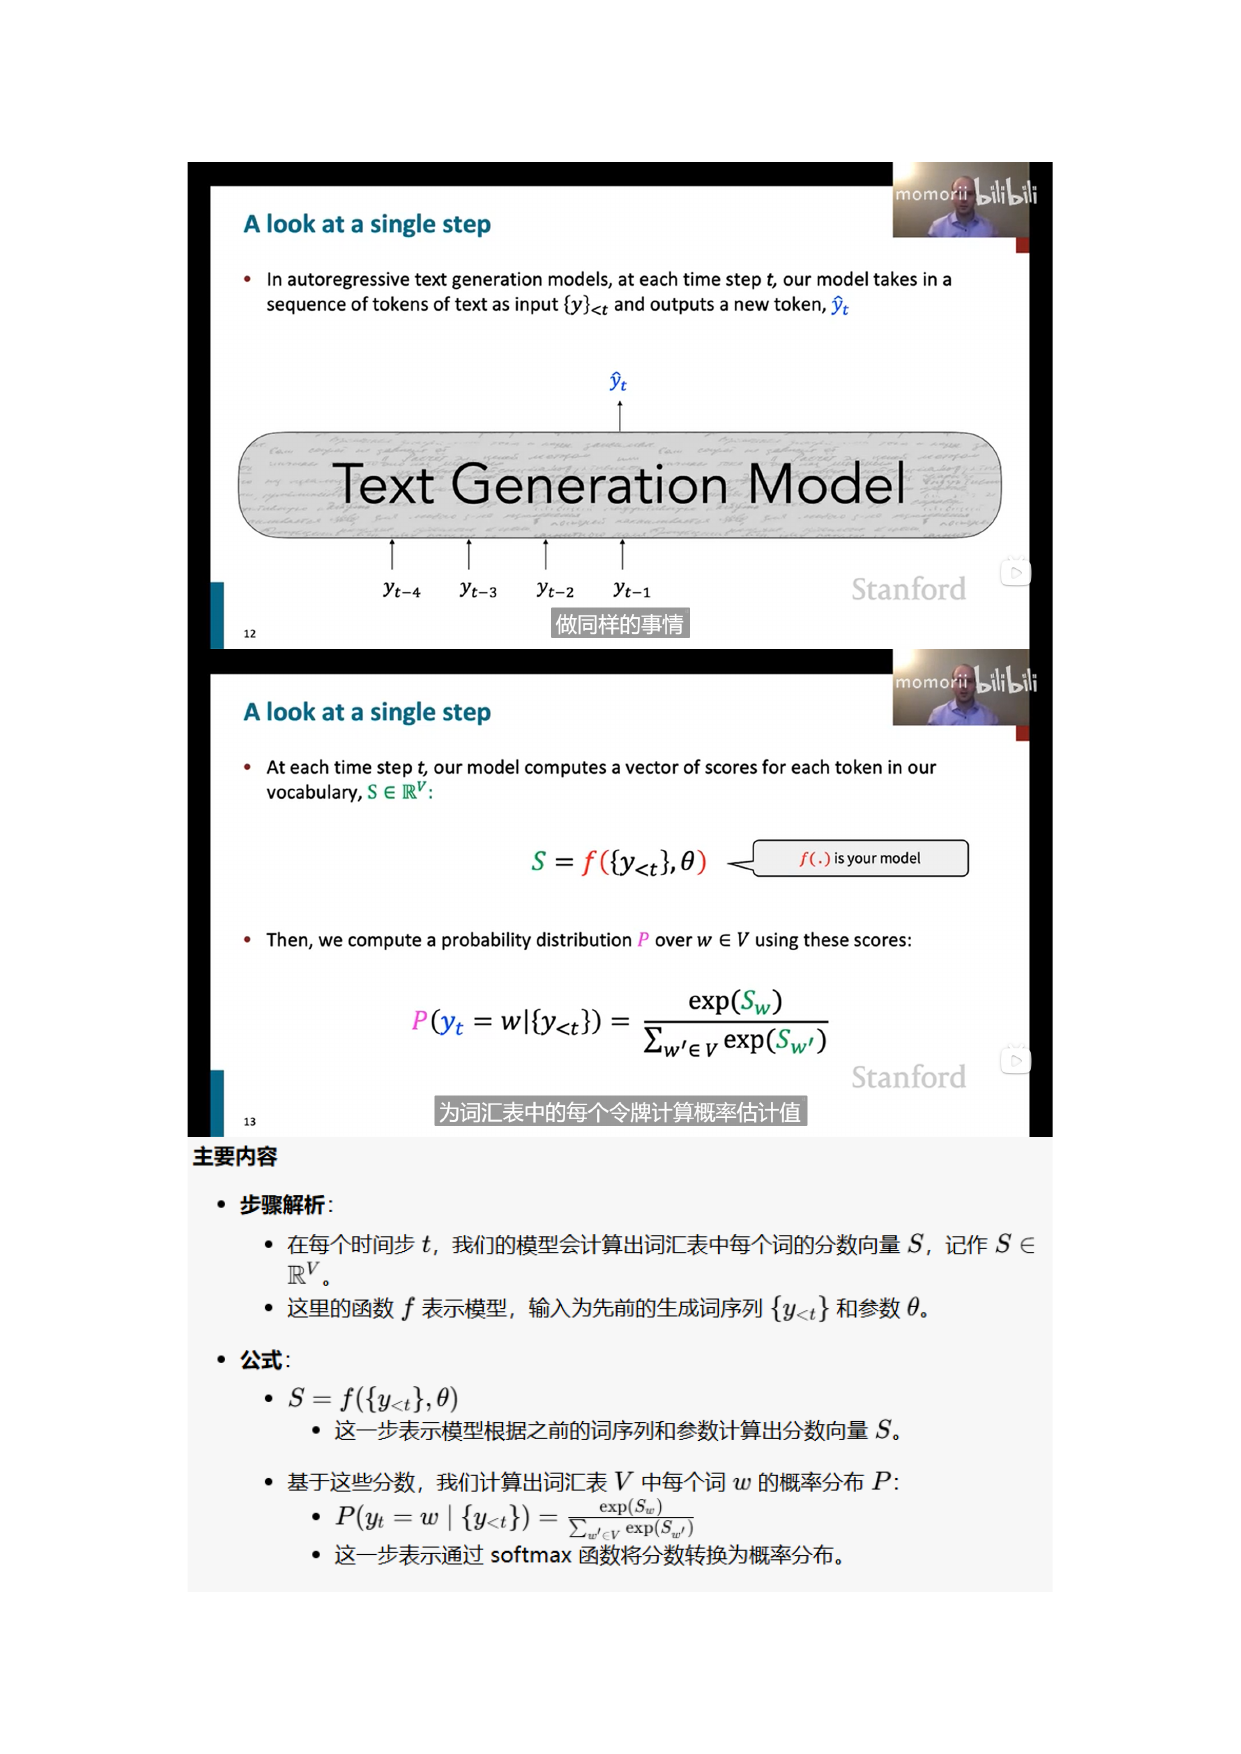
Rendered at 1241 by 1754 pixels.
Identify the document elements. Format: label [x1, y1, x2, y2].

picture [187, 162, 1053, 1592]
